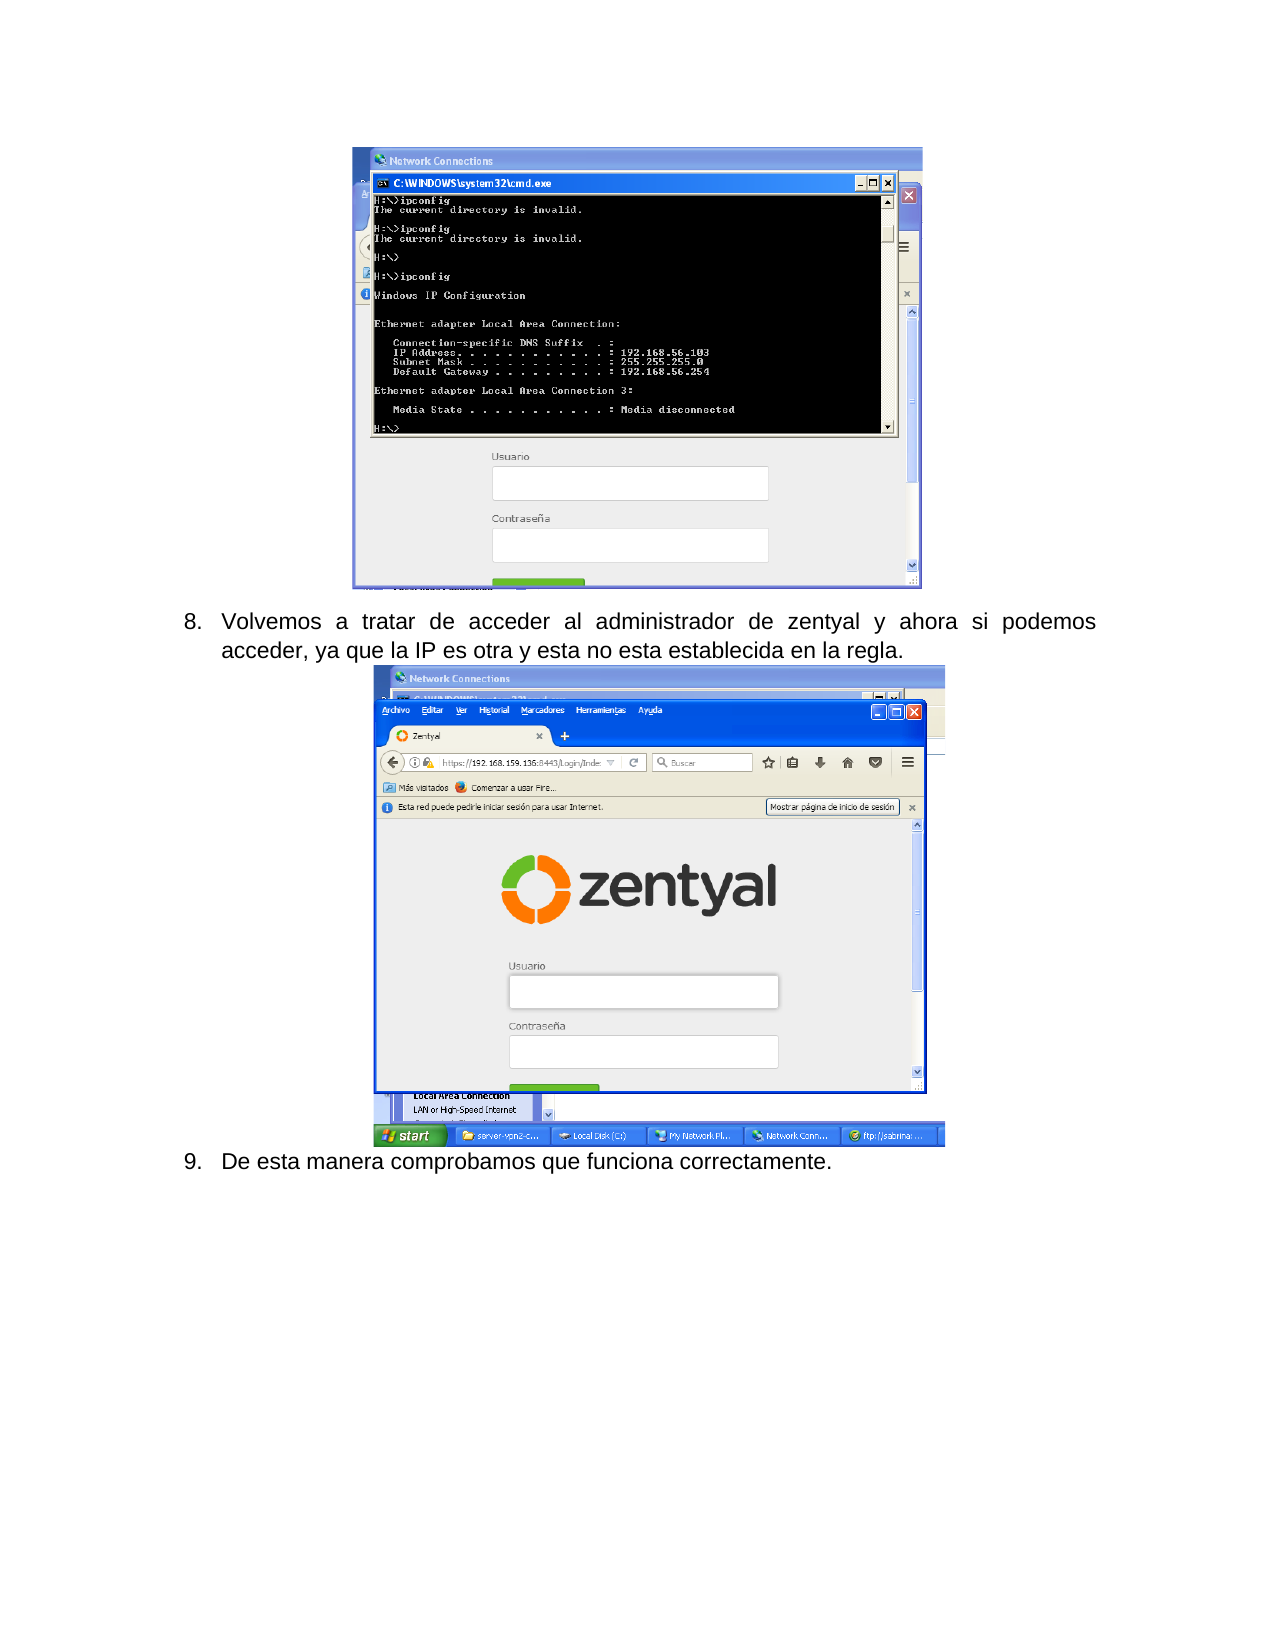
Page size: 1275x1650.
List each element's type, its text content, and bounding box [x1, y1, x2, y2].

list De esta manera comprobamos que funciona correctamente. [183, 1148, 1098, 1175]
picture [373, 665, 946, 1147]
picture [352, 147, 923, 590]
list Volvemos a tratar de acceder al administrador de zentyal y ahora si podemos acceder, ya que la IP es otra y esta no esta establecida en la regla. [183, 608, 1098, 663]
